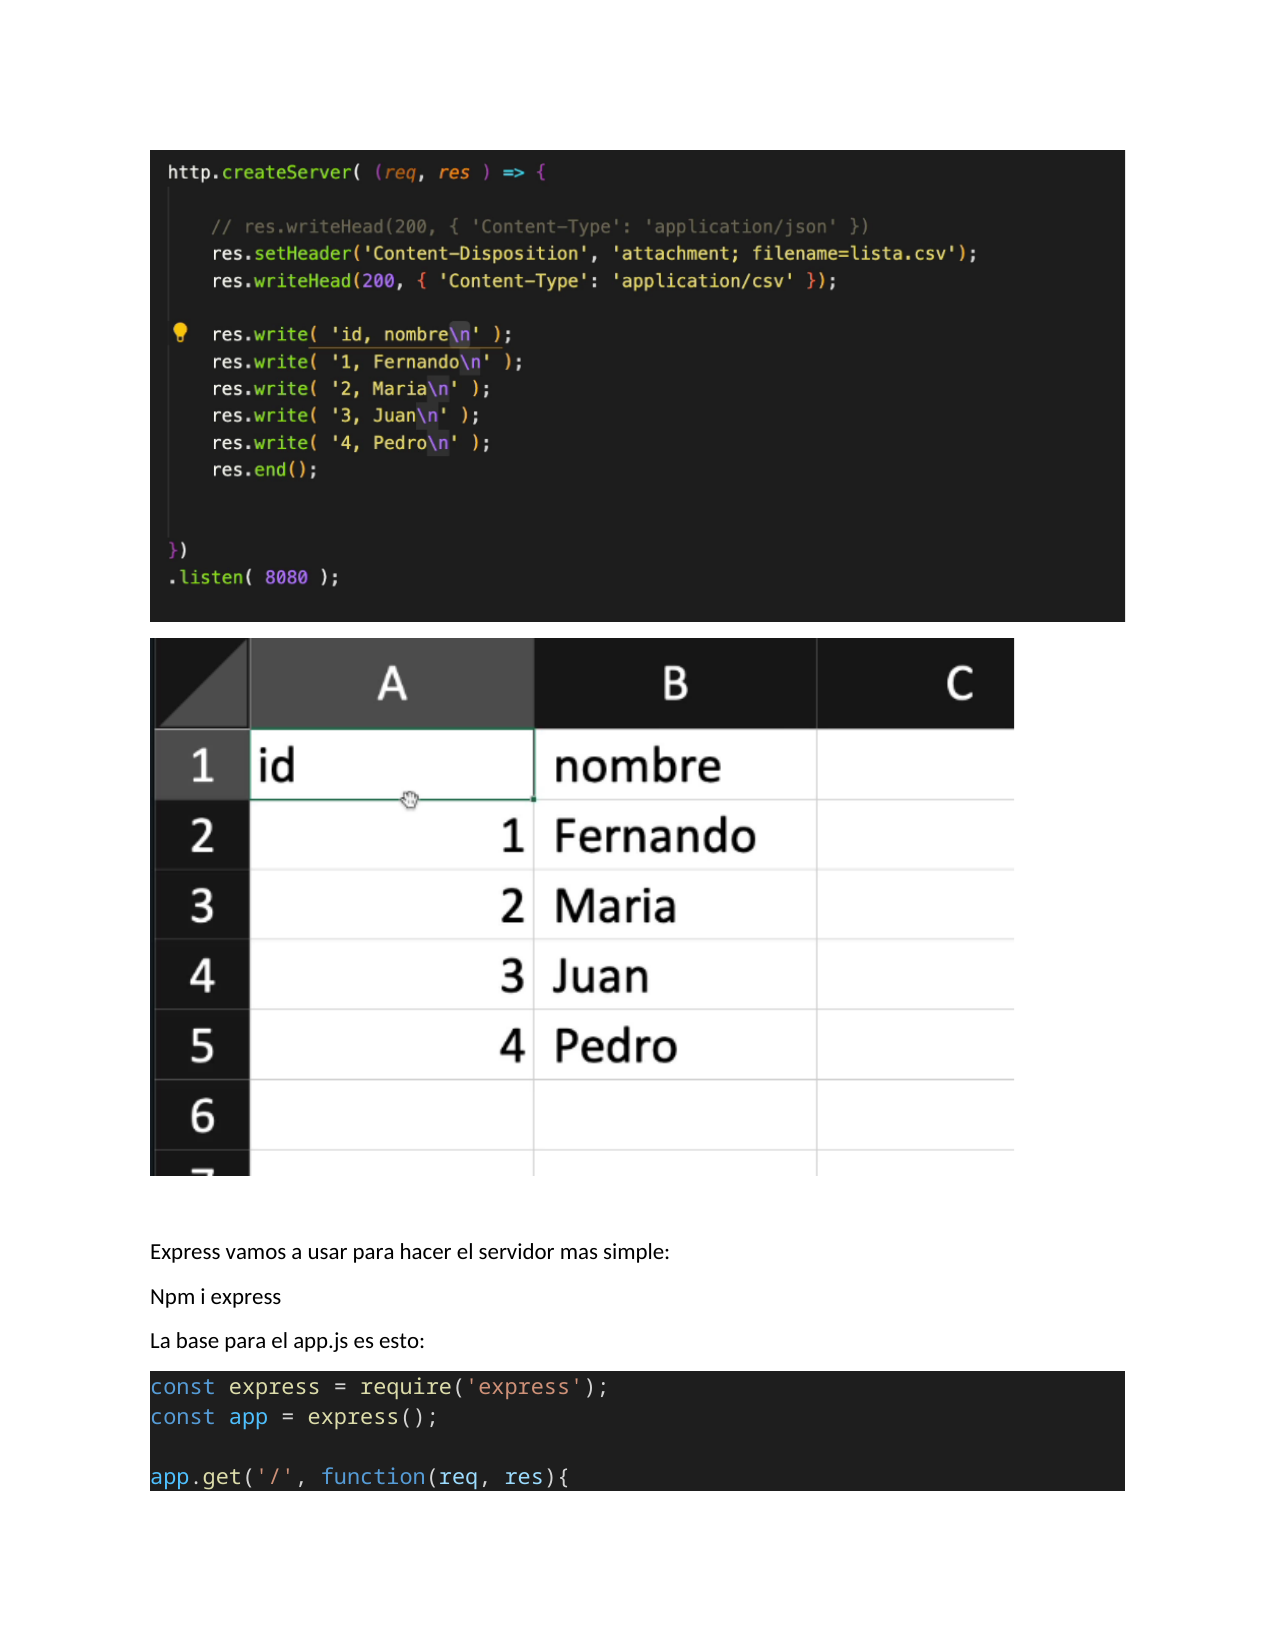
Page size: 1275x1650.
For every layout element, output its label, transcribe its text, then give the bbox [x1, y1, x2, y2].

picture [150, 638, 1015, 1176]
text app.get('/', function(req, res){ [150, 1461, 1125, 1491]
text La base para el app.js es esto: [150, 1327, 1125, 1355]
picture [150, 150, 1125, 622]
text const express = require('express'); [150, 1371, 1125, 1401]
text const app = express(); [150, 1401, 1125, 1431]
text Npm i express [150, 1282, 1125, 1310]
text Express vamos a usar para hacer el servidor mas simple: [150, 1237, 1125, 1265]
